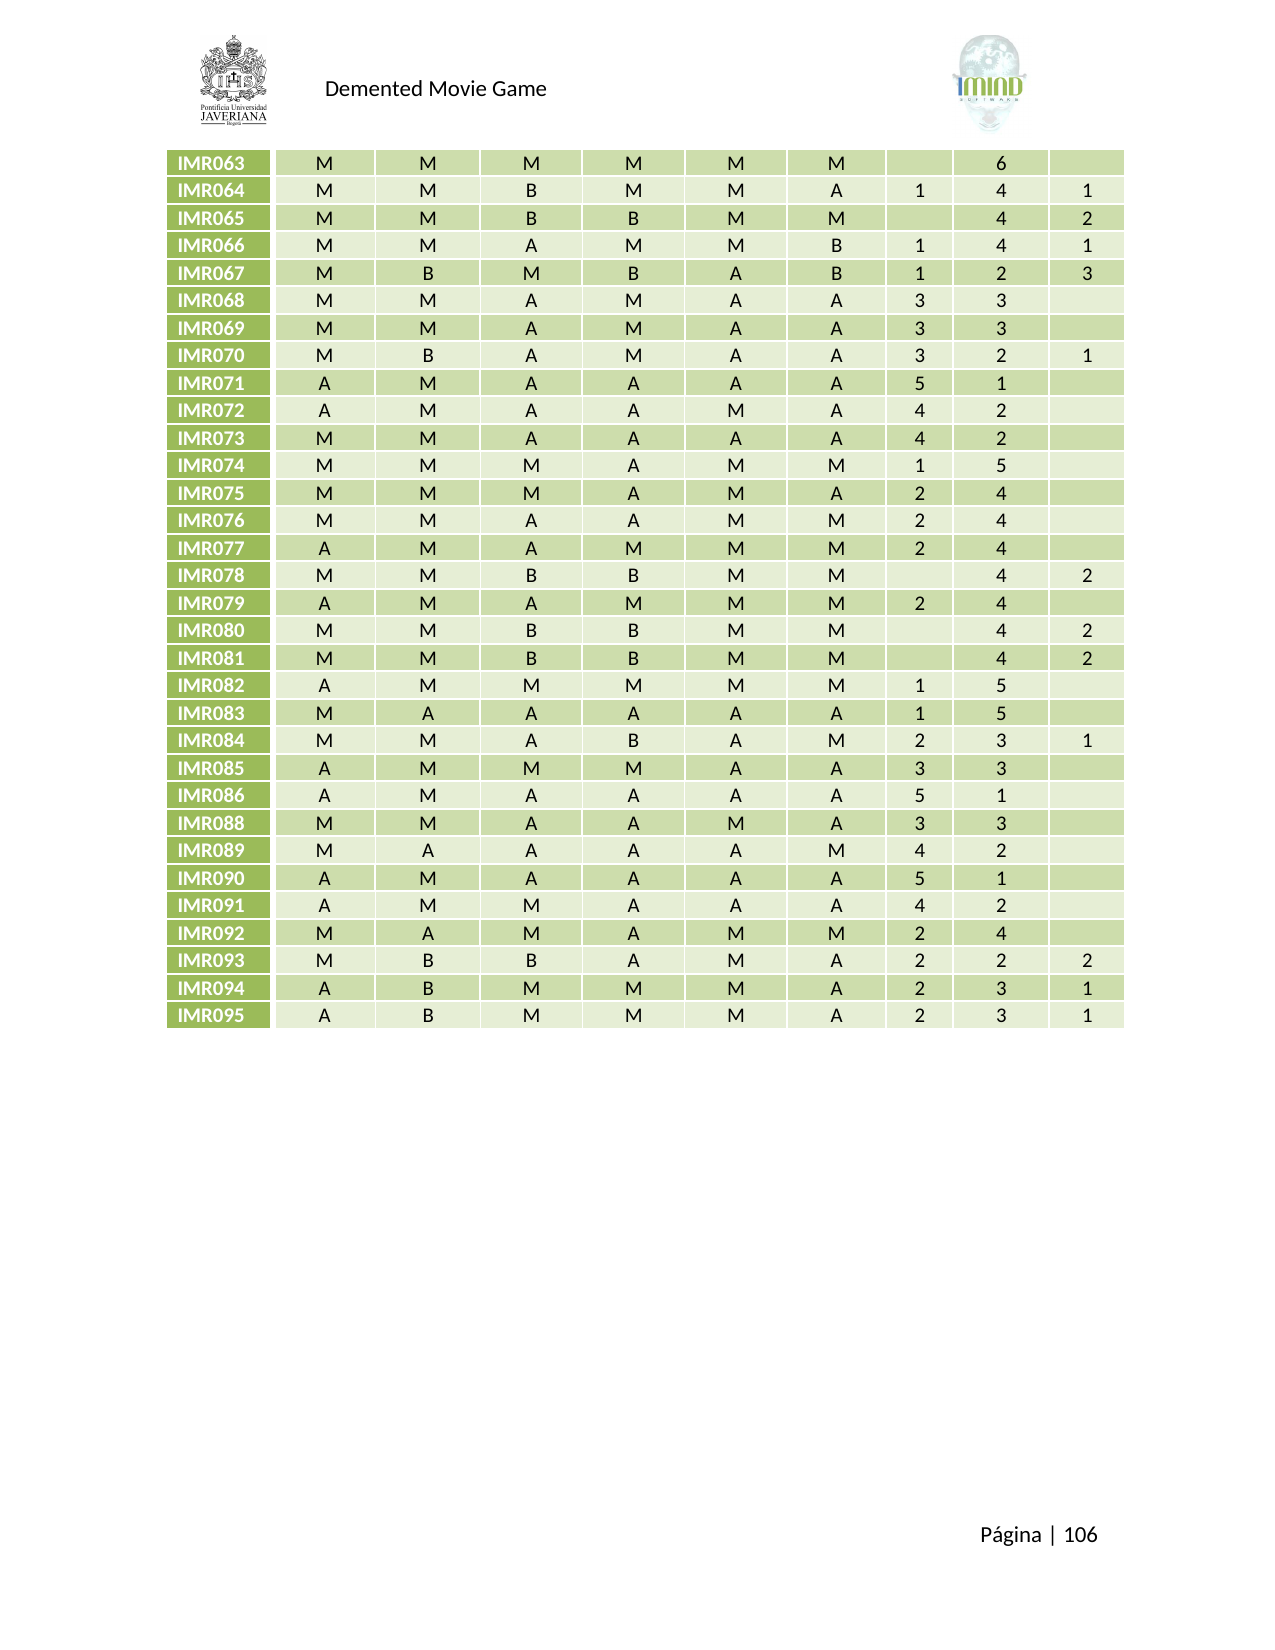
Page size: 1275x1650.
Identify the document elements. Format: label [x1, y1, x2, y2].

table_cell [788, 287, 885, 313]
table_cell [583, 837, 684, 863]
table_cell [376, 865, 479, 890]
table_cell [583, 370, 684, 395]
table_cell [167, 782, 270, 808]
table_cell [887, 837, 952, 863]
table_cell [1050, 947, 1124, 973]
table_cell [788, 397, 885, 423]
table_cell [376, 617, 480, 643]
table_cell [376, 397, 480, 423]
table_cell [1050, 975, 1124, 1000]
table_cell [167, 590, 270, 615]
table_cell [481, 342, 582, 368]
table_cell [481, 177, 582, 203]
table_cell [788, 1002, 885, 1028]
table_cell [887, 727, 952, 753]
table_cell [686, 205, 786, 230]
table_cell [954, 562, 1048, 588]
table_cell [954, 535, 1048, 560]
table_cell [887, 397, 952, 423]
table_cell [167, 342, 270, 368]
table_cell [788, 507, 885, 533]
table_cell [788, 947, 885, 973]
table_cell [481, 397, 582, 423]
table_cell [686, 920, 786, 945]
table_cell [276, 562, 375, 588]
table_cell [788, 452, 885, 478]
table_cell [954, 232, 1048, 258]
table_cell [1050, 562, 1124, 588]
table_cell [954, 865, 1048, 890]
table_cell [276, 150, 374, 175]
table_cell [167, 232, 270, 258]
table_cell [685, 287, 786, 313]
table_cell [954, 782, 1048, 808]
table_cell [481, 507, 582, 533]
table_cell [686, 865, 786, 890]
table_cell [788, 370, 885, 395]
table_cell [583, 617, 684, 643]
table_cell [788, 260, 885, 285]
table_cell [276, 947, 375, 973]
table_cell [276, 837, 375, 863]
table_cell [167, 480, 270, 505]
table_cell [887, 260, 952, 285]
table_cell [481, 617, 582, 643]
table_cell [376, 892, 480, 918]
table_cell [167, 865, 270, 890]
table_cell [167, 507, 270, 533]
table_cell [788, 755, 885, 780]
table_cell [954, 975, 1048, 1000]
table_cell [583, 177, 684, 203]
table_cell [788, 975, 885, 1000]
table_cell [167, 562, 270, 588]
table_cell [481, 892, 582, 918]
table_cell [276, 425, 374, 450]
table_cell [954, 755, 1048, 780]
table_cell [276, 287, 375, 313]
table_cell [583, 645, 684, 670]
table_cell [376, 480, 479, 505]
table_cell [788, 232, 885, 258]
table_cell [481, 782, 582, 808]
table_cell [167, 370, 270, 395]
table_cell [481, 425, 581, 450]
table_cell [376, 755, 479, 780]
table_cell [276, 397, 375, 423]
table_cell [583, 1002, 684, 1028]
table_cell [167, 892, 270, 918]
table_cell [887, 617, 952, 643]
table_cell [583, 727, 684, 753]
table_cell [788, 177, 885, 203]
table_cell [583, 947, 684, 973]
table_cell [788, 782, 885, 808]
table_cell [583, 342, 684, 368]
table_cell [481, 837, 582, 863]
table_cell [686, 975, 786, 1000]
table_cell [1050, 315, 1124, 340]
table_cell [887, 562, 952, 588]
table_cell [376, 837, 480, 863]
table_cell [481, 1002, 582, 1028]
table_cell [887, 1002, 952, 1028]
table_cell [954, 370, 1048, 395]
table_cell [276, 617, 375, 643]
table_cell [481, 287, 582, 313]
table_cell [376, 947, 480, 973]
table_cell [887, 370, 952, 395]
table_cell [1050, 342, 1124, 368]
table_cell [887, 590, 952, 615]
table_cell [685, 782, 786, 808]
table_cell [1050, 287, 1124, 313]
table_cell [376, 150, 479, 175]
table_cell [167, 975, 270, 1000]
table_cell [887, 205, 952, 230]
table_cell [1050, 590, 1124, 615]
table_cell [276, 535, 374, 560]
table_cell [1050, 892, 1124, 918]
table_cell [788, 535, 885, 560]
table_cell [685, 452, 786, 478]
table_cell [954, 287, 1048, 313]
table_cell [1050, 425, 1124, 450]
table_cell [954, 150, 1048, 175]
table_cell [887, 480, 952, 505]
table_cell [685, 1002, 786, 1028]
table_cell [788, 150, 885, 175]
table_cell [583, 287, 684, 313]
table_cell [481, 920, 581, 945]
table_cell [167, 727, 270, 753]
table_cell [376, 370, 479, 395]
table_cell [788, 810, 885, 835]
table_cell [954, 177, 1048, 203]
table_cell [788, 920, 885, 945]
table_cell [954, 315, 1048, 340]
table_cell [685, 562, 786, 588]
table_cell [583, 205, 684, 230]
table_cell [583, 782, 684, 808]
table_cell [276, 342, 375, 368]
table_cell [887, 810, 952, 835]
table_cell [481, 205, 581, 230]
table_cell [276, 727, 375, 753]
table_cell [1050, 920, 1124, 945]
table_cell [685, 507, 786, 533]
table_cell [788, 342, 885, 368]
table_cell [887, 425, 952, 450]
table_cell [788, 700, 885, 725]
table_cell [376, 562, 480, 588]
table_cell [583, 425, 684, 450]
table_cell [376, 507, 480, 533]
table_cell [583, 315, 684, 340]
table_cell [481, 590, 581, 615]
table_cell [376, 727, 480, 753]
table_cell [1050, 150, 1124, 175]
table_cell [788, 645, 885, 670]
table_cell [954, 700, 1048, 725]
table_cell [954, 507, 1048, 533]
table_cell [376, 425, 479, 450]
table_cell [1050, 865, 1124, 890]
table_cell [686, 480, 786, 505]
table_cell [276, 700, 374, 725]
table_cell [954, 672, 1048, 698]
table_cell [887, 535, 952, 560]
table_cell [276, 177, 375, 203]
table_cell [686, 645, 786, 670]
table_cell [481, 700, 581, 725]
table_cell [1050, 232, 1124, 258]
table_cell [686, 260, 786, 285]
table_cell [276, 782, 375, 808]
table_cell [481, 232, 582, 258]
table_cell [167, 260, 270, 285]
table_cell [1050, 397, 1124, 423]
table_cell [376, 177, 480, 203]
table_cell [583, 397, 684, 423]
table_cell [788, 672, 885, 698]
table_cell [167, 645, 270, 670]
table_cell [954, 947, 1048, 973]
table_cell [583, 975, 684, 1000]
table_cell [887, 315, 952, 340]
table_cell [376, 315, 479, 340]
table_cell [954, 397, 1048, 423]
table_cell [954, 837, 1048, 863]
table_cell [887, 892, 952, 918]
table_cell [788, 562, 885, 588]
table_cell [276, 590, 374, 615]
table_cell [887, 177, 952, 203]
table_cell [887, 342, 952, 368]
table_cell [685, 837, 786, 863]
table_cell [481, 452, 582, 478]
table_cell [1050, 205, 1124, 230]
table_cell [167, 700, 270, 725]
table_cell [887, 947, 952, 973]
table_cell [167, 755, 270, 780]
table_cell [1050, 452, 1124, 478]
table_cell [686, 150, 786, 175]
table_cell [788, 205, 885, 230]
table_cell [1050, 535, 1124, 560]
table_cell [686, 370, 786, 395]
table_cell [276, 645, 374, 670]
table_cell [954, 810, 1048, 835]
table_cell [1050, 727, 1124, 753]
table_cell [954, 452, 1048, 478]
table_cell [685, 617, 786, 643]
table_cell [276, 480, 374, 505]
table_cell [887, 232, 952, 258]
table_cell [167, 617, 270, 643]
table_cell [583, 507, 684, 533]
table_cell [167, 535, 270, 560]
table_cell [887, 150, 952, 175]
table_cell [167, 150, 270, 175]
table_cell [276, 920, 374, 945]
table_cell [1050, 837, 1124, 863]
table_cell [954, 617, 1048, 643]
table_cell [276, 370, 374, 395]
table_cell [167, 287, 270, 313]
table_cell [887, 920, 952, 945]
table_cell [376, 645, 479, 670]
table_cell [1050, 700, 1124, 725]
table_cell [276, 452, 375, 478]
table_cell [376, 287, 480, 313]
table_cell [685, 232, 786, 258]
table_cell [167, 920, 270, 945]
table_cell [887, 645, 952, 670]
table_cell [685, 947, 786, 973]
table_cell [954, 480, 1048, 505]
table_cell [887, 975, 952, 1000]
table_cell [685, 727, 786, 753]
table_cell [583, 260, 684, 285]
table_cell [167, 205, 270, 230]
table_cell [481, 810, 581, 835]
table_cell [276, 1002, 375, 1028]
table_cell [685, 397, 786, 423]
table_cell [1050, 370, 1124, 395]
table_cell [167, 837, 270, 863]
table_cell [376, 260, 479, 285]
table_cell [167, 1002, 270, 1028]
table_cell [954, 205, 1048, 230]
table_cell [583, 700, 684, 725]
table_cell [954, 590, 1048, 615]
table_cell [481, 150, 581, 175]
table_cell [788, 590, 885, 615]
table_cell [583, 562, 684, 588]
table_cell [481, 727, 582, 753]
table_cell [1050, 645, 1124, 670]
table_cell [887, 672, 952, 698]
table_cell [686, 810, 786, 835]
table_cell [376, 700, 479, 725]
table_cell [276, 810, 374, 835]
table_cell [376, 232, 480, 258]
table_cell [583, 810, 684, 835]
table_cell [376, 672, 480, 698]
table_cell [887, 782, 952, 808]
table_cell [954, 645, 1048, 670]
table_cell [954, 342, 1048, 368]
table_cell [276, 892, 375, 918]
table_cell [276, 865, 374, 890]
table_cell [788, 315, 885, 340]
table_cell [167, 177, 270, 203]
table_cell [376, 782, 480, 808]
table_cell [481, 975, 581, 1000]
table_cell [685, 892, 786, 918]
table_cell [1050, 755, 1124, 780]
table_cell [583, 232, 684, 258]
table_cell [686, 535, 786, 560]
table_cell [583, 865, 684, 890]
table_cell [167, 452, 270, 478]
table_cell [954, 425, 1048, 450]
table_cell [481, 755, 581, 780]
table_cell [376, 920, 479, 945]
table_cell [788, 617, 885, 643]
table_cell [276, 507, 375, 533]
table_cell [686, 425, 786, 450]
picture [951, 35, 1033, 138]
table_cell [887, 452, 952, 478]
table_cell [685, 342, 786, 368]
picture [200, 35, 267, 126]
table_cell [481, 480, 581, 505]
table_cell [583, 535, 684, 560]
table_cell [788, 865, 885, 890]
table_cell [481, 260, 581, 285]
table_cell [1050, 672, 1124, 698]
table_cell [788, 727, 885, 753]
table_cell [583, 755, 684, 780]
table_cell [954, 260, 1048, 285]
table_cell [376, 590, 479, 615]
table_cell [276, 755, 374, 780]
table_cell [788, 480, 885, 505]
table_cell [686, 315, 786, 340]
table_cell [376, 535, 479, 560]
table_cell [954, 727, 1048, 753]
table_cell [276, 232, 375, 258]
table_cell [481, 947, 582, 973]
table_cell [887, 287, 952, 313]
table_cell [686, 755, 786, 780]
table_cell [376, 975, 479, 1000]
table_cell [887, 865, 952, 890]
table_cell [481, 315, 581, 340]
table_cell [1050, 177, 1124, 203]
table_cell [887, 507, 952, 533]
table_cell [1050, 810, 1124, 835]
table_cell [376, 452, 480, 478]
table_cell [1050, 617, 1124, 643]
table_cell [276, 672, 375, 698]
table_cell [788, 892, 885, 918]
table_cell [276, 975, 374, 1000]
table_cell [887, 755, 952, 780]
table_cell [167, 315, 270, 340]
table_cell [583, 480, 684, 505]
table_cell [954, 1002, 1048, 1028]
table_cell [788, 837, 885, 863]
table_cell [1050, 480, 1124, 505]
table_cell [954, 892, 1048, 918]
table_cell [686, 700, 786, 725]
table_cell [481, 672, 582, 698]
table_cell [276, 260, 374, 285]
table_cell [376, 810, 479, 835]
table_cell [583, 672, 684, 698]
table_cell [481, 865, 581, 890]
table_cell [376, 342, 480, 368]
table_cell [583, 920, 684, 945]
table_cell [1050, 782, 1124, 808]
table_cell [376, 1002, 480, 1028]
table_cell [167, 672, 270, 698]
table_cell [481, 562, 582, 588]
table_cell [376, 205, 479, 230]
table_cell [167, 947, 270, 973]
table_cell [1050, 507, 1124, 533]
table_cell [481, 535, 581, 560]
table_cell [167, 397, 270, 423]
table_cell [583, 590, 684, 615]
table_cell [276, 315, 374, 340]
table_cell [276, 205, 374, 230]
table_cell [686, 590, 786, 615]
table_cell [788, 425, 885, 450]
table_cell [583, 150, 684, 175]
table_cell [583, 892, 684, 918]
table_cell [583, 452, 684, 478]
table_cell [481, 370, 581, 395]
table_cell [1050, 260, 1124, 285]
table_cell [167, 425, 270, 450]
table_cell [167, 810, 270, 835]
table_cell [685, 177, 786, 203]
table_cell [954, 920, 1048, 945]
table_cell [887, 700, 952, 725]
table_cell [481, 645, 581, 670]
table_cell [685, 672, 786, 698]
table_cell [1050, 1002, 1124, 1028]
